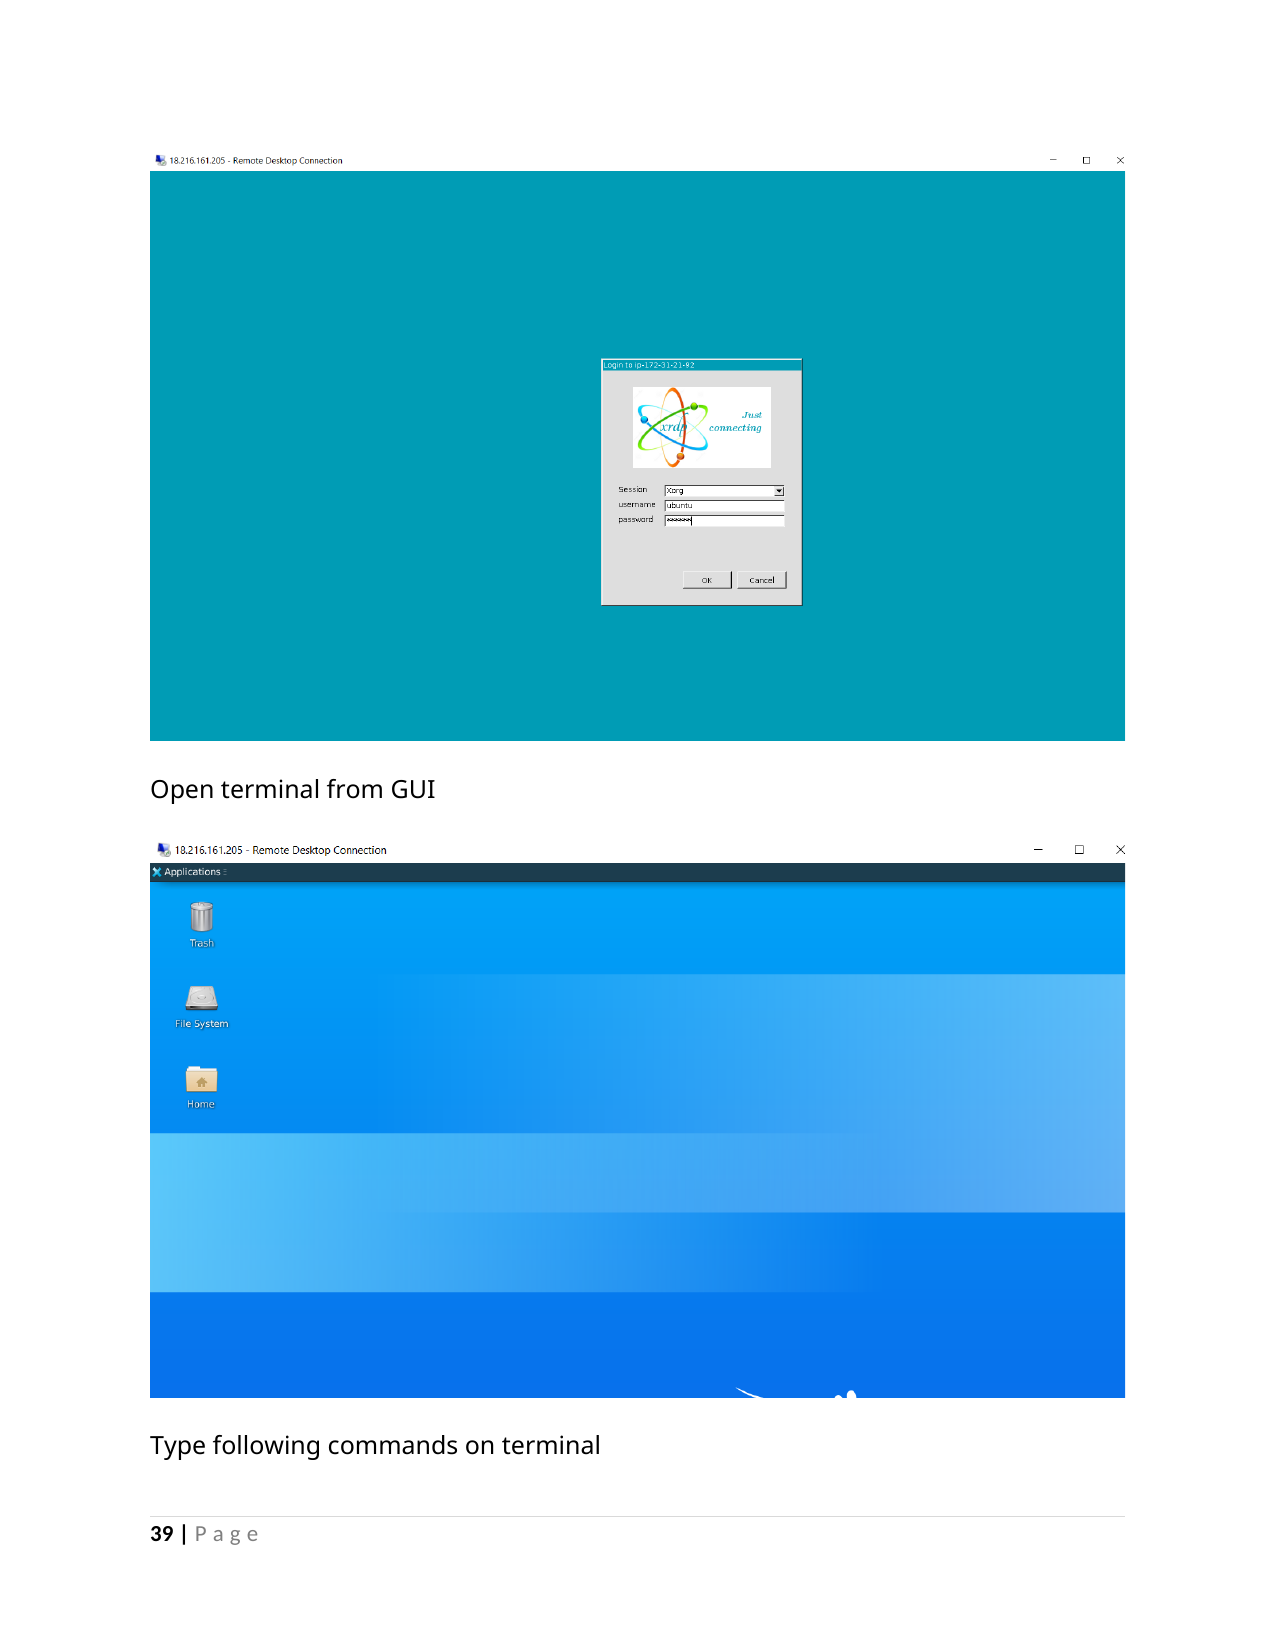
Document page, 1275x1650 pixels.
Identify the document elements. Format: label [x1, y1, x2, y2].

picture [150, 899, 1125, 1398]
picture [150, 838, 1125, 881]
picture [150, 150, 1125, 741]
